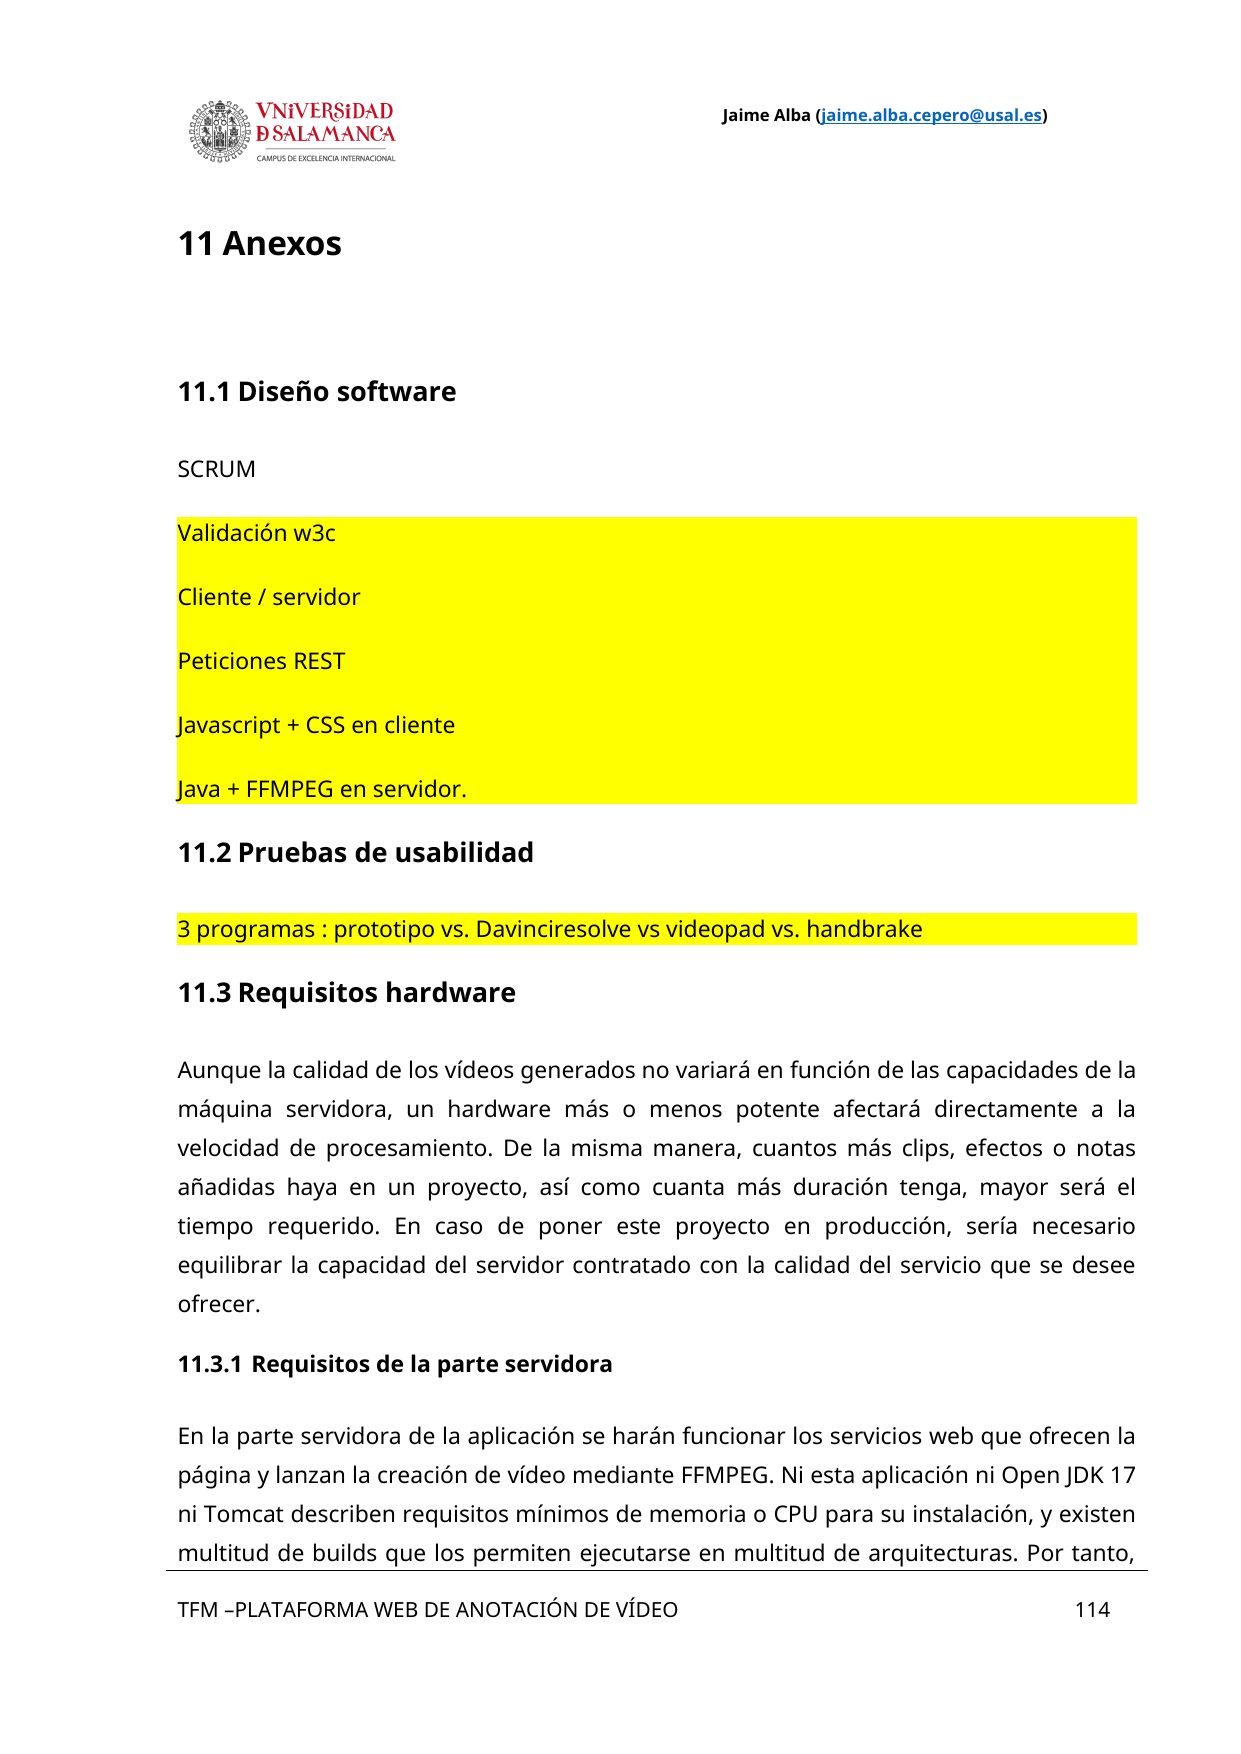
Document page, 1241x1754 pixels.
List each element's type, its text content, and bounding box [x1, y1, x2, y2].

subtitle Diseño software [177, 373, 1137, 409]
text Cliente / servidor [177, 581, 1137, 612]
text Aunque la calidad de los vídeos generados no variará en función de las capacidades de la máquina servidora, un hardware más o menos potente afectará directamente a la velocidad de procesamiento. De la misma manera, cuantos más clips, efectos o notas añadidas haya en un proyecto, así como cuanta más duración tenga, mayor será el tiempo requerido. En caso de poner este proyecto en producción, sería necesario equilibrar la capacidad del servidor contratado con la calidad del servicio que se desee ofrecer. [177, 1054, 1137, 1319]
text SCRUM [177, 453, 1137, 484]
text Peticiones REST [177, 645, 1137, 676]
subtitle Pruebas de usabilidad [177, 833, 1137, 870]
text Javascript + CSS en cliente [177, 709, 1137, 740]
picture [188, 99, 397, 163]
text Validación w3c [177, 517, 1137, 548]
text 3 programas : prototipo vs. Davinciresolve vs videopad vs. handbrake [177, 913, 1137, 945]
subtitle Anexos [177, 219, 1137, 265]
subtitle Requisitos hardware [177, 973, 1137, 1010]
subtitle Requisitos de la parte servidora [177, 1348, 1137, 1379]
text Java + FFMPEG en servidor. [177, 773, 1137, 804]
